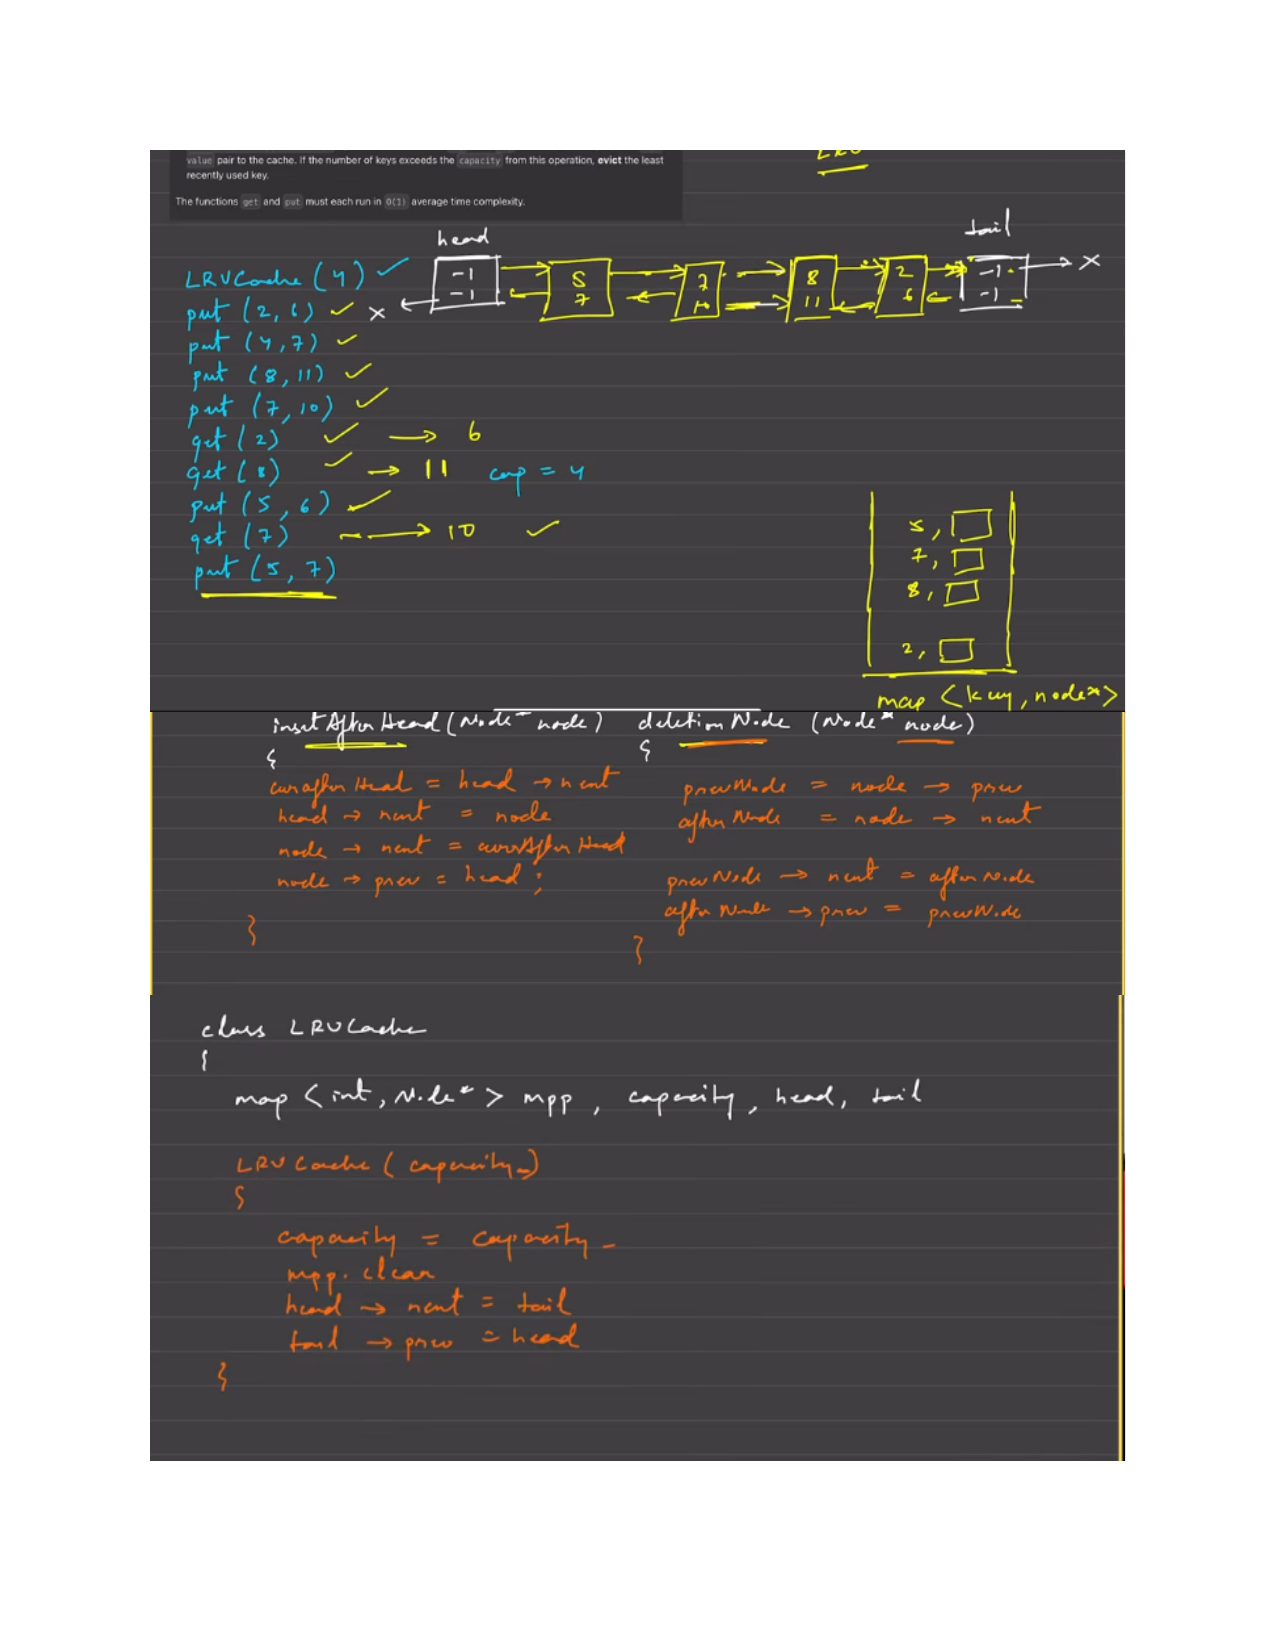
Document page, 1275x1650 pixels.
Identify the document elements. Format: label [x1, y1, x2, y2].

picture [150, 150, 1125, 1461]
